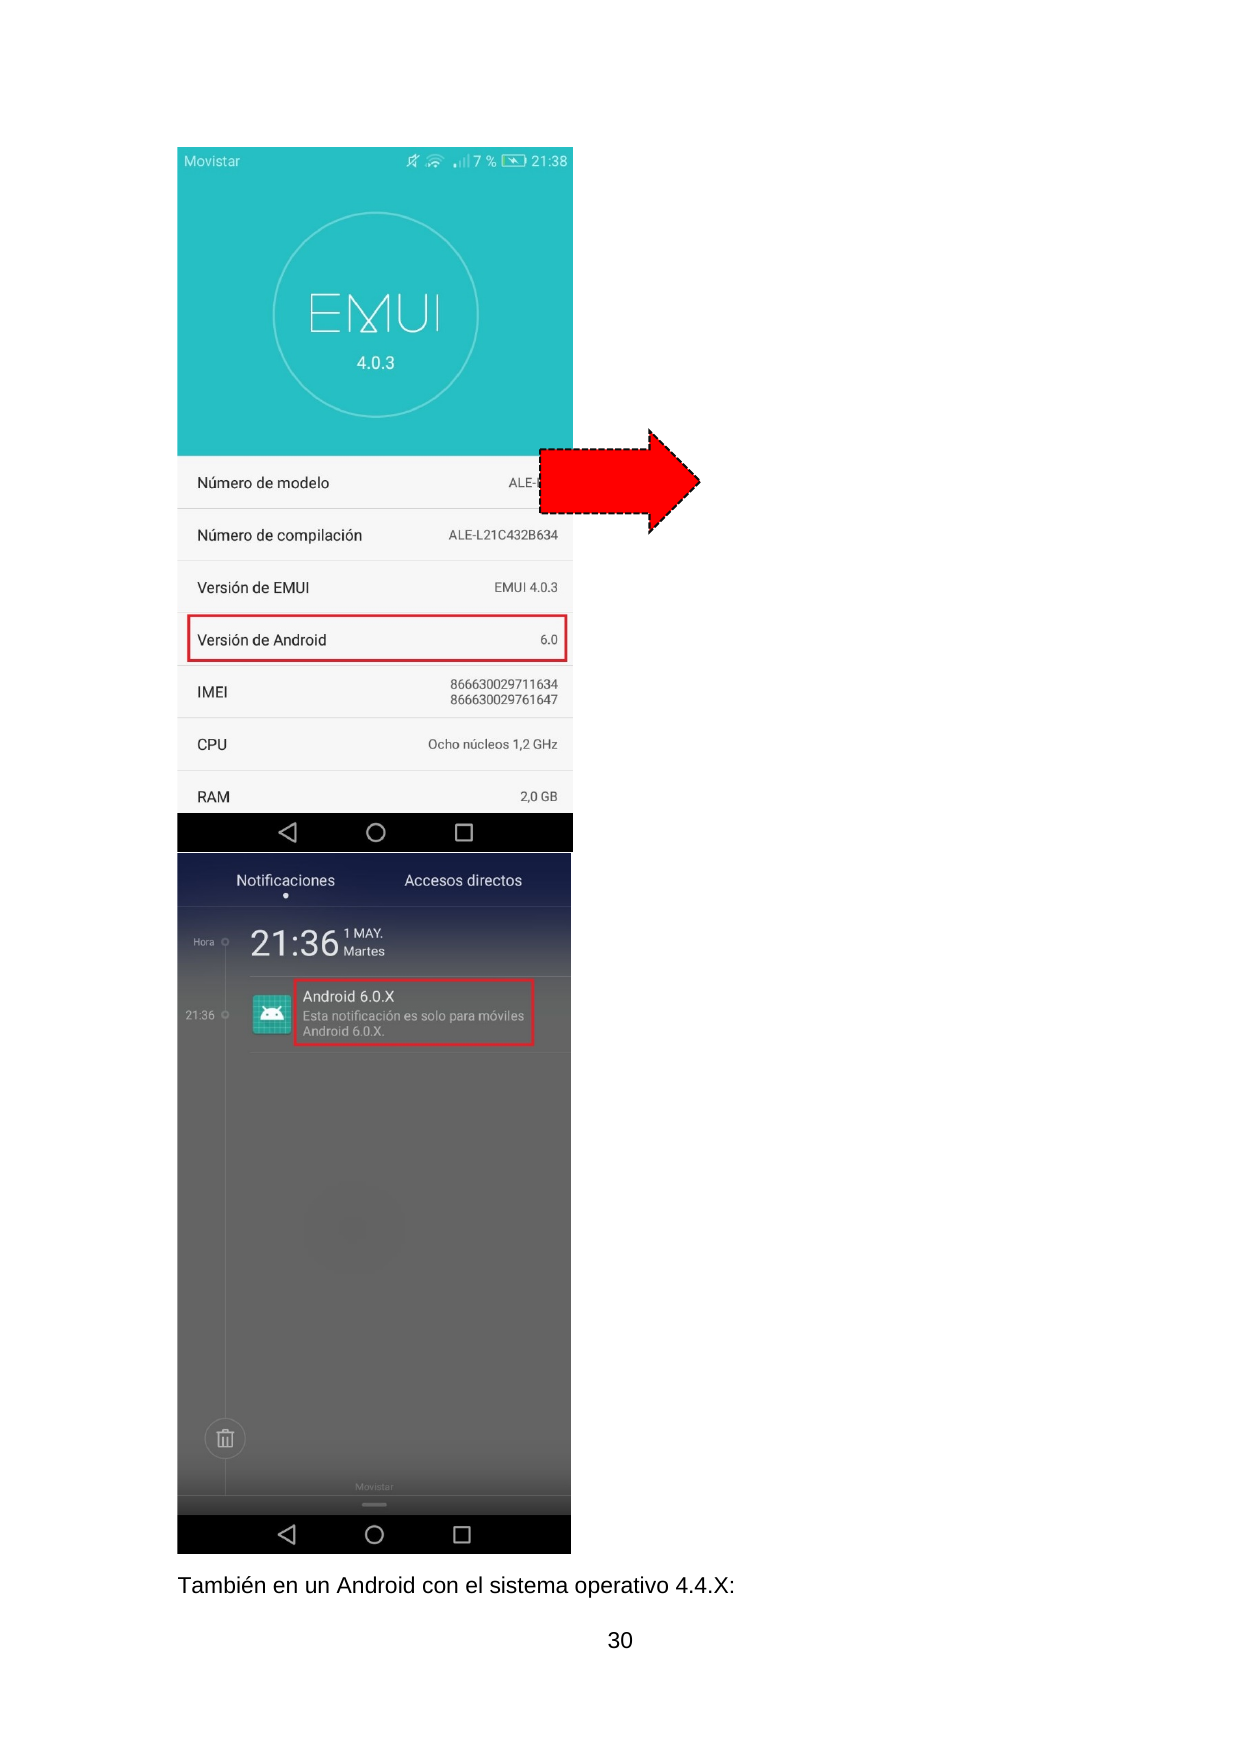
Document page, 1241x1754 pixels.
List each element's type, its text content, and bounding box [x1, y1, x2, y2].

picture [177, 853, 571, 1554]
text También en un Android con el sistema operativo 4.4.X: [177, 1572, 1063, 1598]
picture [177, 147, 573, 852]
